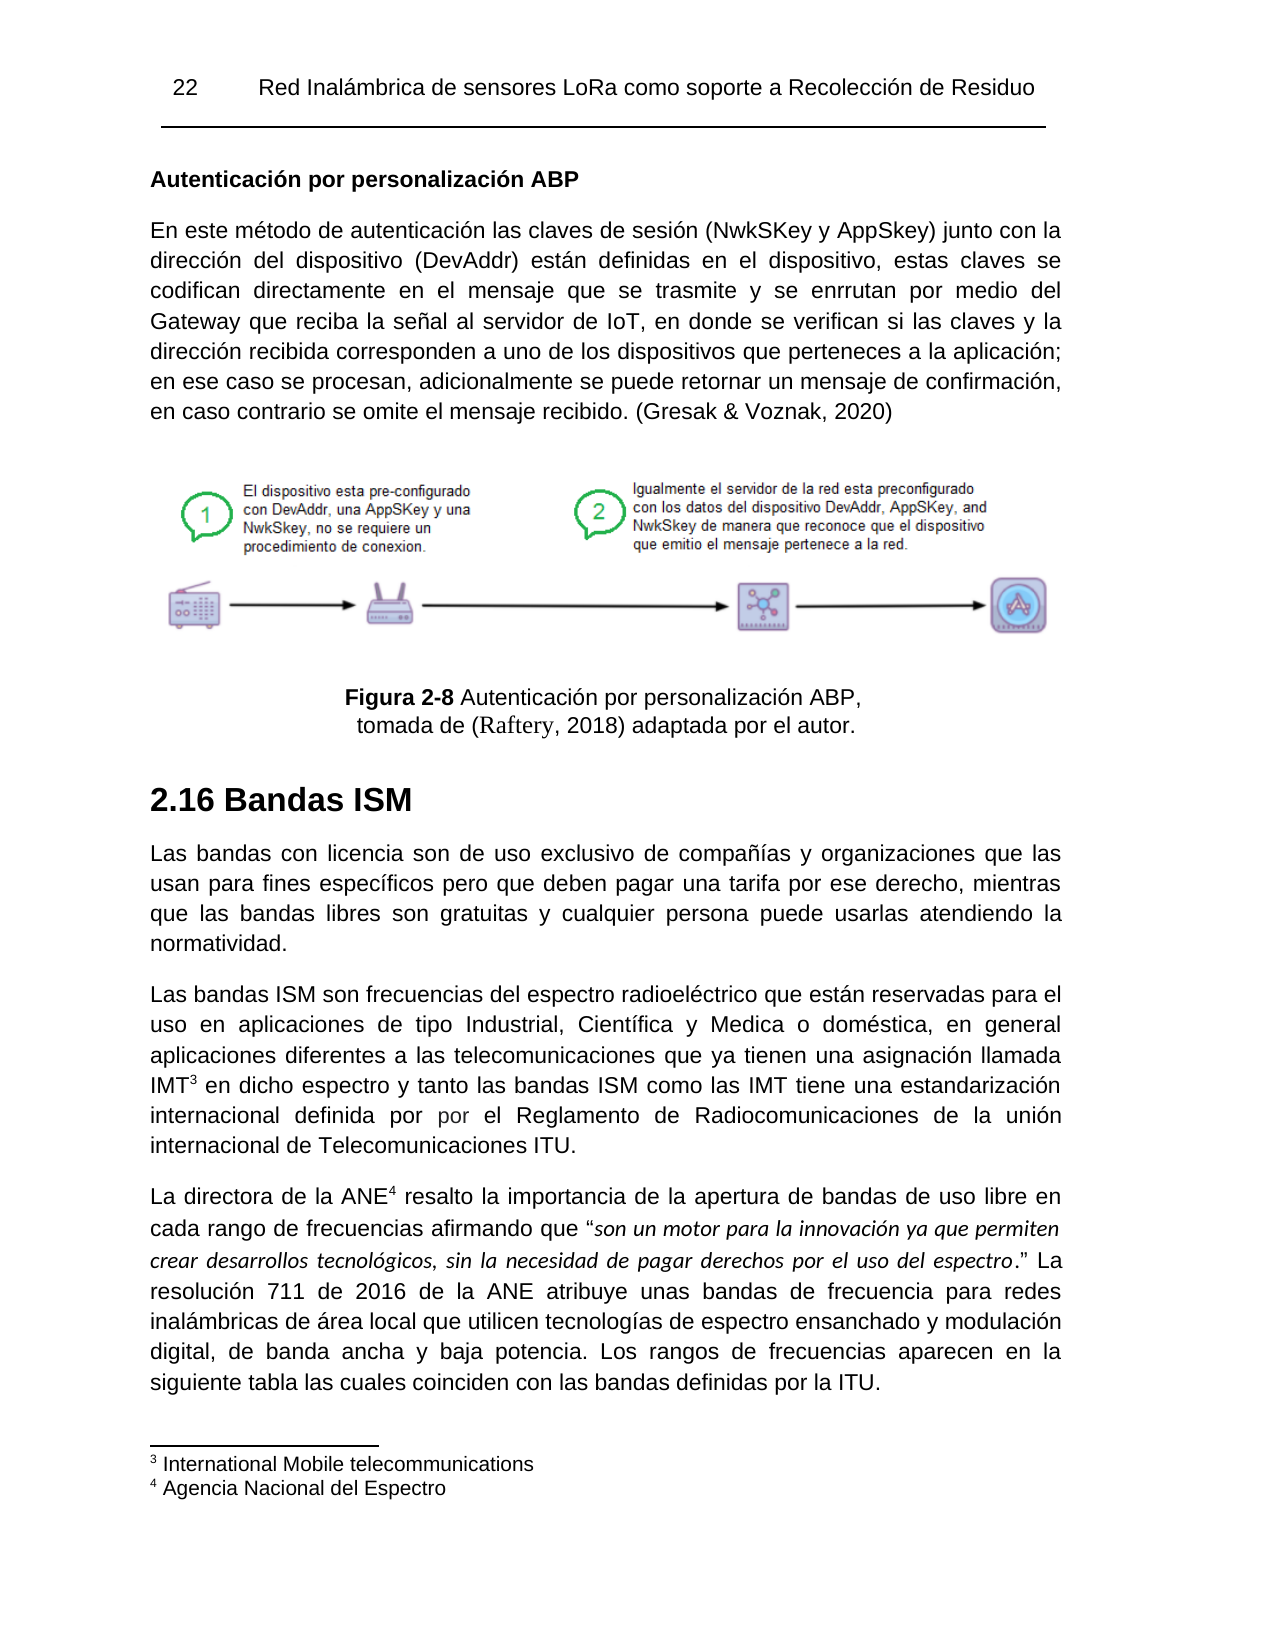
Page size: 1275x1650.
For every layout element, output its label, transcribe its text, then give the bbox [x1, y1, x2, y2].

text En este método de autenticación las claves de sesión (NwkSKey y AppSkey) junto con la dirección del dispositivo (DevAddr) están definidas en el dispositivo, estas claves se codifican directamente en el mensaje que se trasmite y se enrrutan por medio del Gateway que reciba la señal al servidor de IoT, en donde se verifican si las claves y la dirección recibida corresponden a uno de los dispositivos que perteneces a la aplicación; en ese caso se procesan, adicionalmente se puede retornar un mensaje de confirmación, en caso contrario se omite el mensaje recibido. (Gresak & Voznak, 2020) [150, 217, 1062, 425]
text Figura 2-8 Autenticación por personalización ABP, tomada de (Raftery, 2018) adaptada por el autor. [150, 683, 1062, 738]
text Las bandas ISM son frecuencias del espectro radioeléctrico que están reservadas para el uso en aplicaciones de tipo Industrial, Científica y Medica o doméstica, en general aplicaciones diferentes a las telecomunicaciones que ya tienen una asignación llamada IMT en dicho espectro y tanto las bandas ISM como las IMT tiene una estandarización internacional definida por por el Reglamento de Radiocomunicaciones de la unión internacional de Telecomunicaciones ITU. [150, 981, 1062, 1158]
text Las bandas con licencia son de uso exclusivo de compañías y organizaciones que las usan para fines específicos pero que deben pagar una tarifa por ese derecho, mientras que las bandas libres son gratuitas y cualquier persona puede usarlas atendiendo la normatividad. [150, 839, 1062, 956]
text La directora de la ANE resalto la importancia de la apertura de bandas de uso libre en cada rango de frecuencias afirmando que “son un motor para la innovación ya que permiten crear desarrollos tecnológicos, sin la necesidad de pagar derechos por el uso del espectro.” La resolución 711 de 2016 de la ANE atribuye unas bandas de frecuencia para redes inalámbricas de área local que utilicen tecnologías de espectro ensanchado y modulación digital, de banda ancha y baja potencia. Los rangos de frecuencias aparecen en la siguiente tabla las cuales coinciden con las bandas definidas por la ITU. [150, 1183, 1062, 1395]
subtitle Bandas ISM [150, 780, 1062, 819]
text Autenticación por personalización ABP [150, 166, 1062, 192]
picture [150, 449, 1063, 659]
